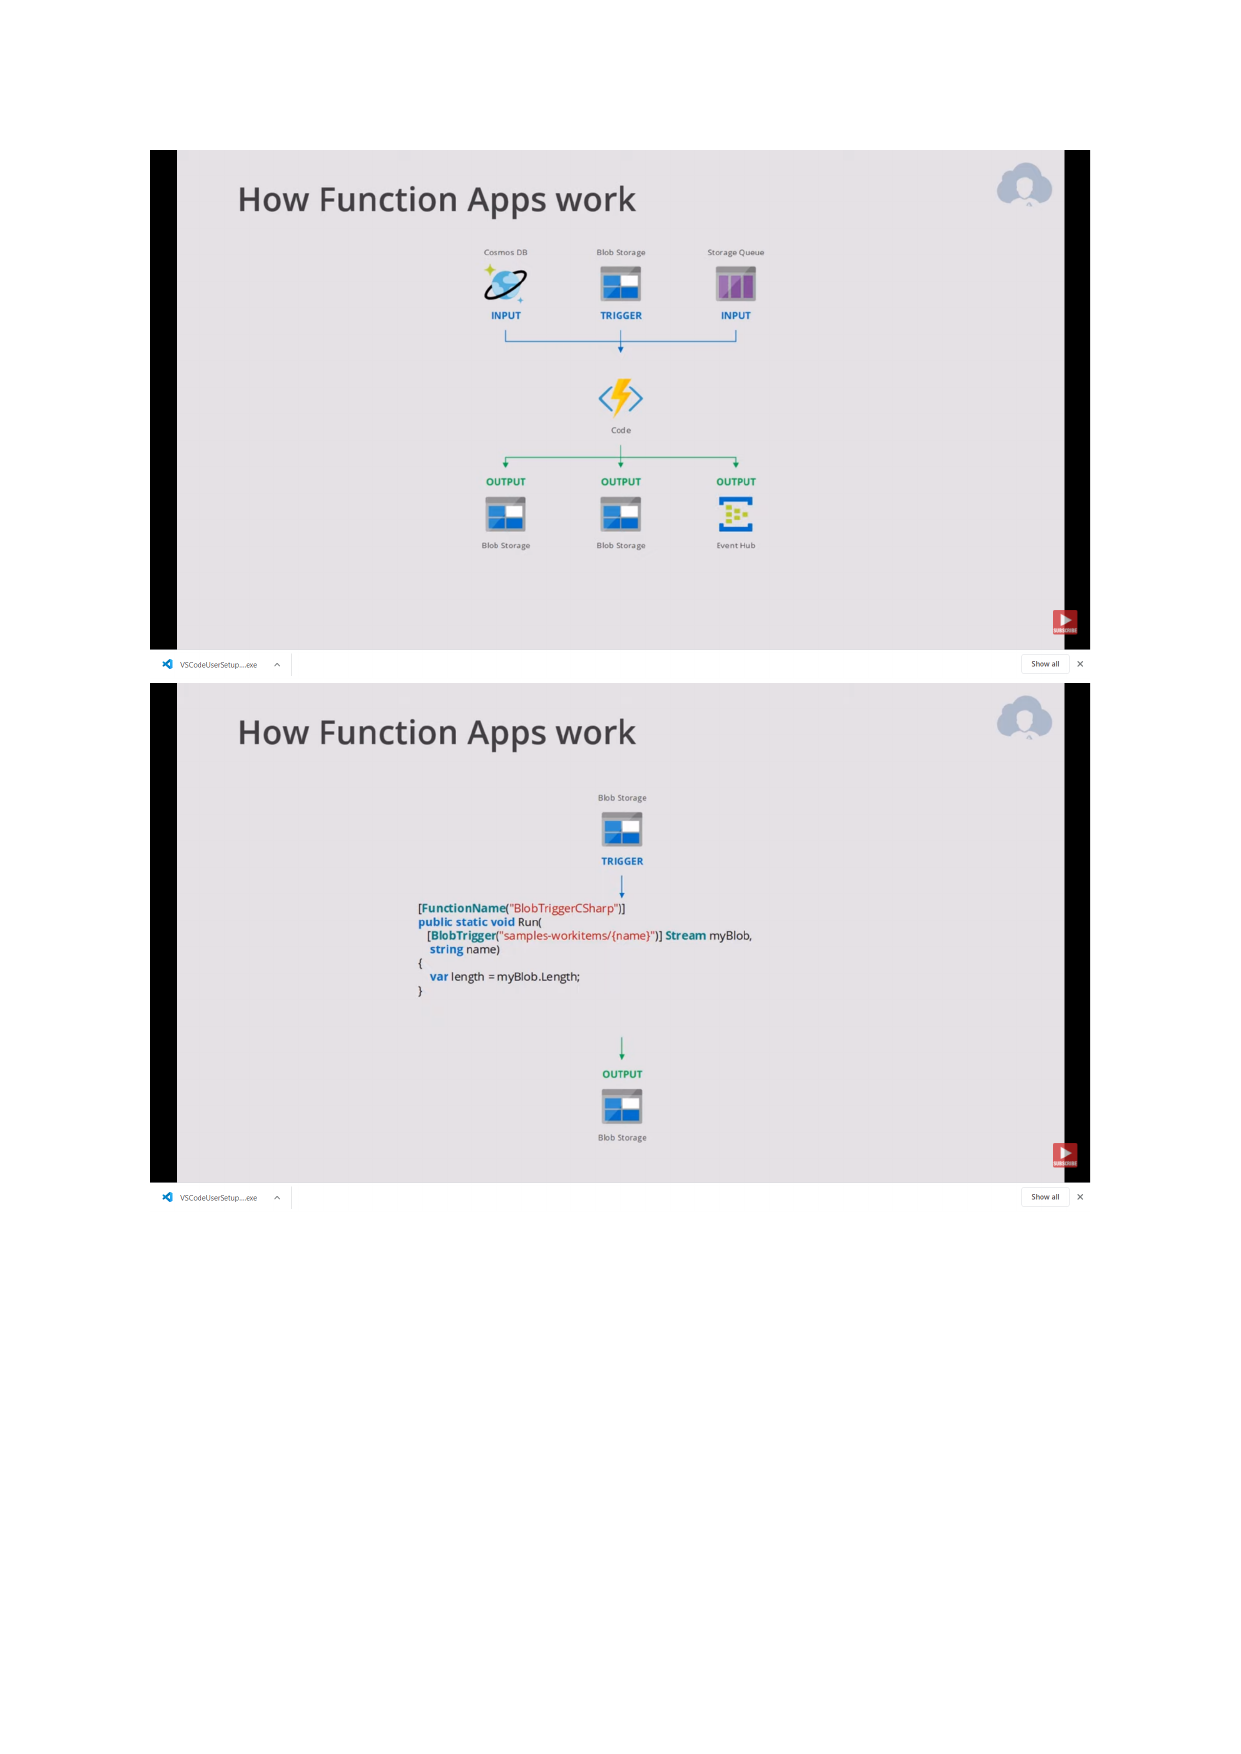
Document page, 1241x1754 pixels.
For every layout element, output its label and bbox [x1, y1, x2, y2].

picture [150, 683, 1091, 1212]
picture [150, 150, 1091, 679]
